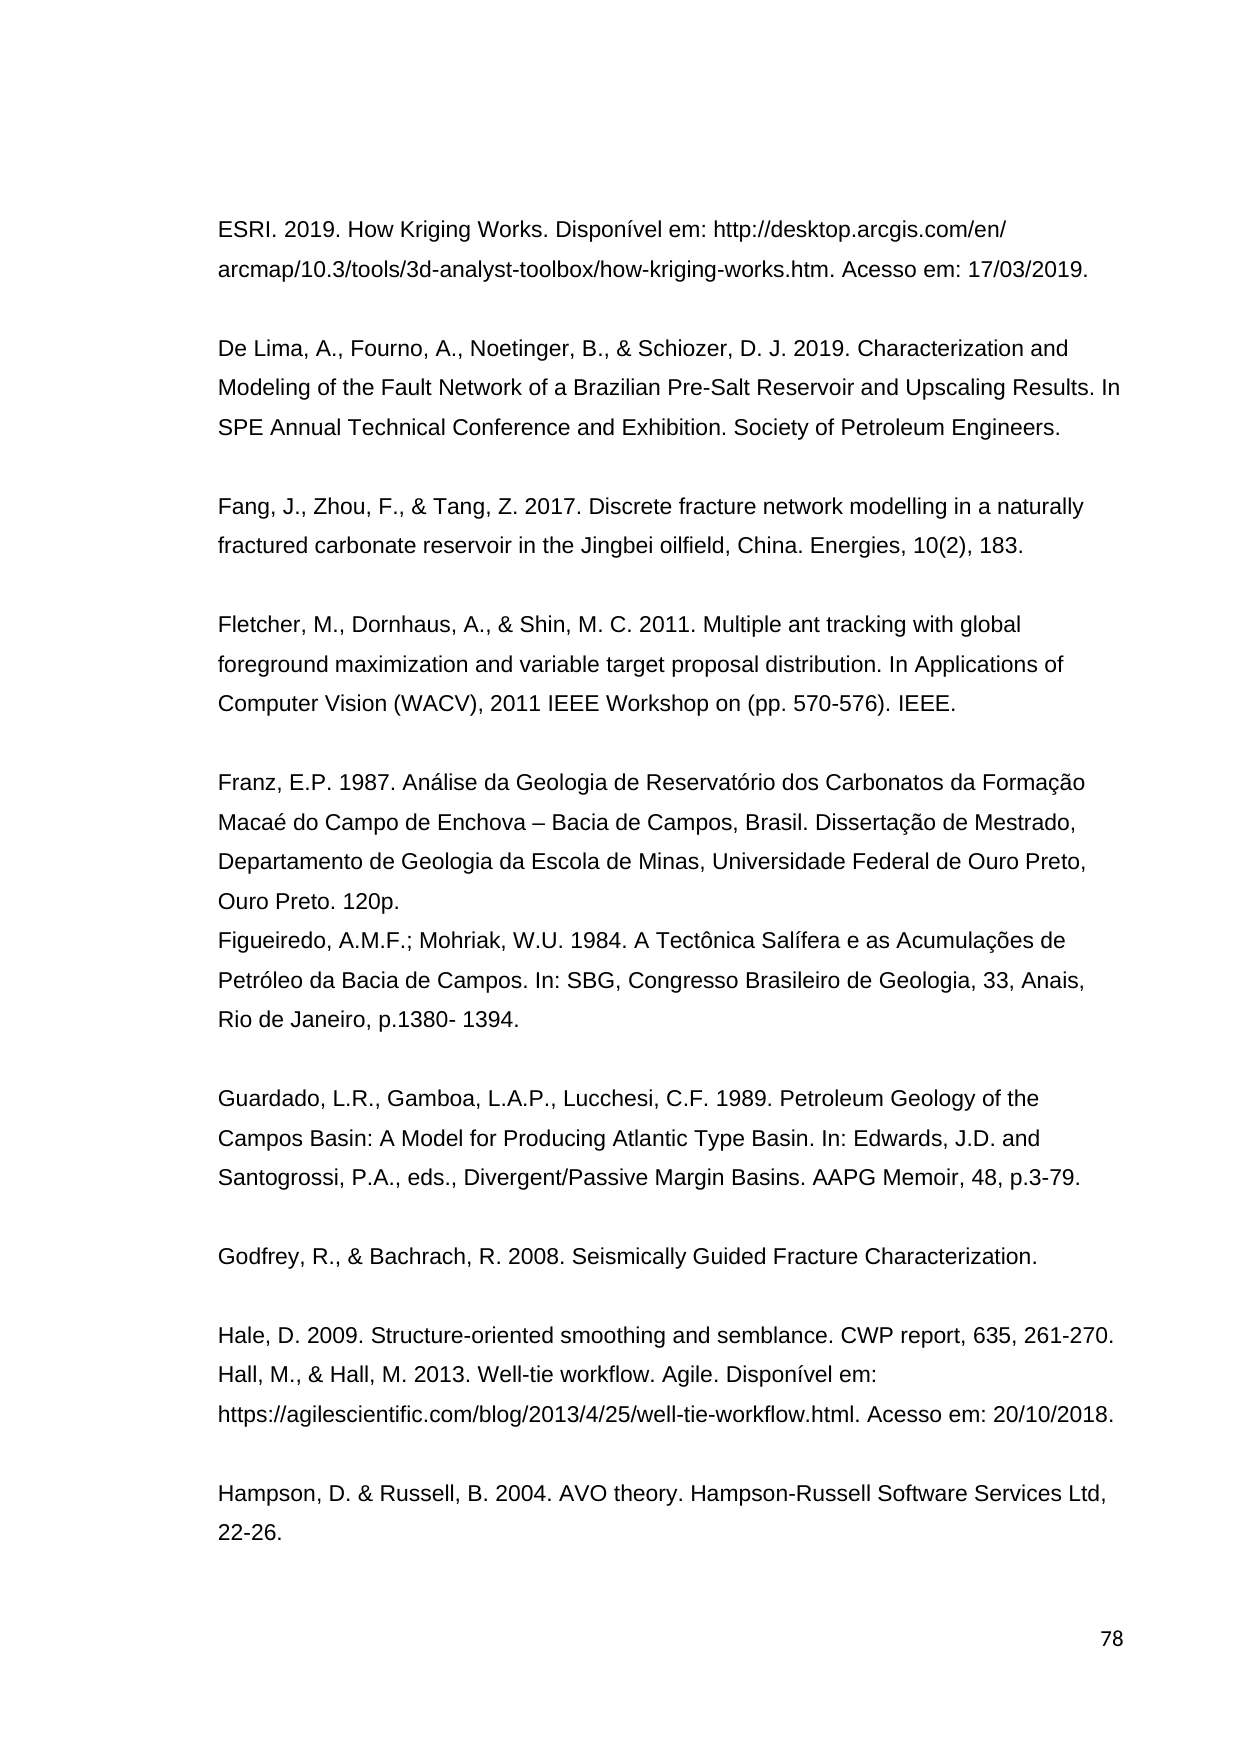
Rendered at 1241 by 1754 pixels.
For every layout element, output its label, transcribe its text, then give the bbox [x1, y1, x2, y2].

list Godfrey, R., & Bachrach, R. 2008. Seismically Guided Fracture Characterization. [218, 1243, 1123, 1269]
list De Lima, A., Fourno, A., Noetinger, B., & Schiozer, D. J. 2019. Characterization and Modeling of the Fault Network of a Brazilian Pre-Salt Reservoir and Upscaling Results. In SPE Annual Technical Conference and Exhibition. Society of Petroleum Engineers. [218, 335, 1123, 440]
list Hall, M., & Hall, M. 2013. Well-tie workflow. Agile. Disponível em: https://agilescientific.com/blog/2013/4/25/well-tie-workflow.html. Acesso em: 20/10/2018. [218, 1361, 1123, 1427]
list Fang, J., Zhou, F., & Tang, Z. 2017. Discrete fracture network modelling in a naturally fractured carbonate reservoir in the Jingbei oilfield, China. Energies, 10(2), 183. [218, 493, 1123, 559]
list Hale, D. 2009. Structure-oriented smoothing and semblance. CWP report, 635, 261-270. [218, 1322, 1123, 1348]
list arcmap/10.3/tools/3d-analyst-toolbox/how-kriging-works.htm. Acesso em: 17/03/2019. [218, 256, 1123, 282]
list Hampson, D. & Russell, B. 2004. AVO theory. Hampson-Russell Software Services Ltd, 22-26. [218, 1480, 1123, 1546]
list Figueiredo, A.M.F.; Mohriak, W.U. 1984. A Tectônica Salífera e as Acumulações de Petróleo da Bacia de Campos. In: SBG, Congresso Brasileiro de Geologia, 33, Anais, Rio de Janeiro, p.1380- 1394. [218, 927, 1123, 1032]
list Fletcher, M., Dornhaus, A., & Shin, M. C. 2011. Multiple ant tracking with global foreground maximization and variable target proposal distribution. In Applications of Computer Vision (WACV), 2011 IEEE Workshop on (pp. 570-576). IEEE. [218, 611, 1123, 717]
list Franz, E.P. 1987. Análise da Geologia de Reservatório dos Carbonatos da Formação Macaé do Campo de Enchova – Bacia de Campos, Brasil. Dissertação de Mestrado, Departamento de Geologia da Escola de Minas, Universidade Federal de Ouro Preto, Ouro Preto. 120p. [218, 769, 1123, 914]
list Guardado, L.R., Gamboa, L.A.P., Lucchesi, C.F. 1989. Petroleum Geology of the Campos Basin: A Model for Producing Atlantic Type Basin. In: Edwards, J.D. and Santogrossi, P.A., eds., Divergent/Passive Margin Basins. AAPG Memoir, 48, p.3-79. [218, 1085, 1123, 1190]
list ESRI. 2019. How Kriging Works. Disponível em: http://desktop.arcgis.com/en/ [218, 216, 1123, 243]
